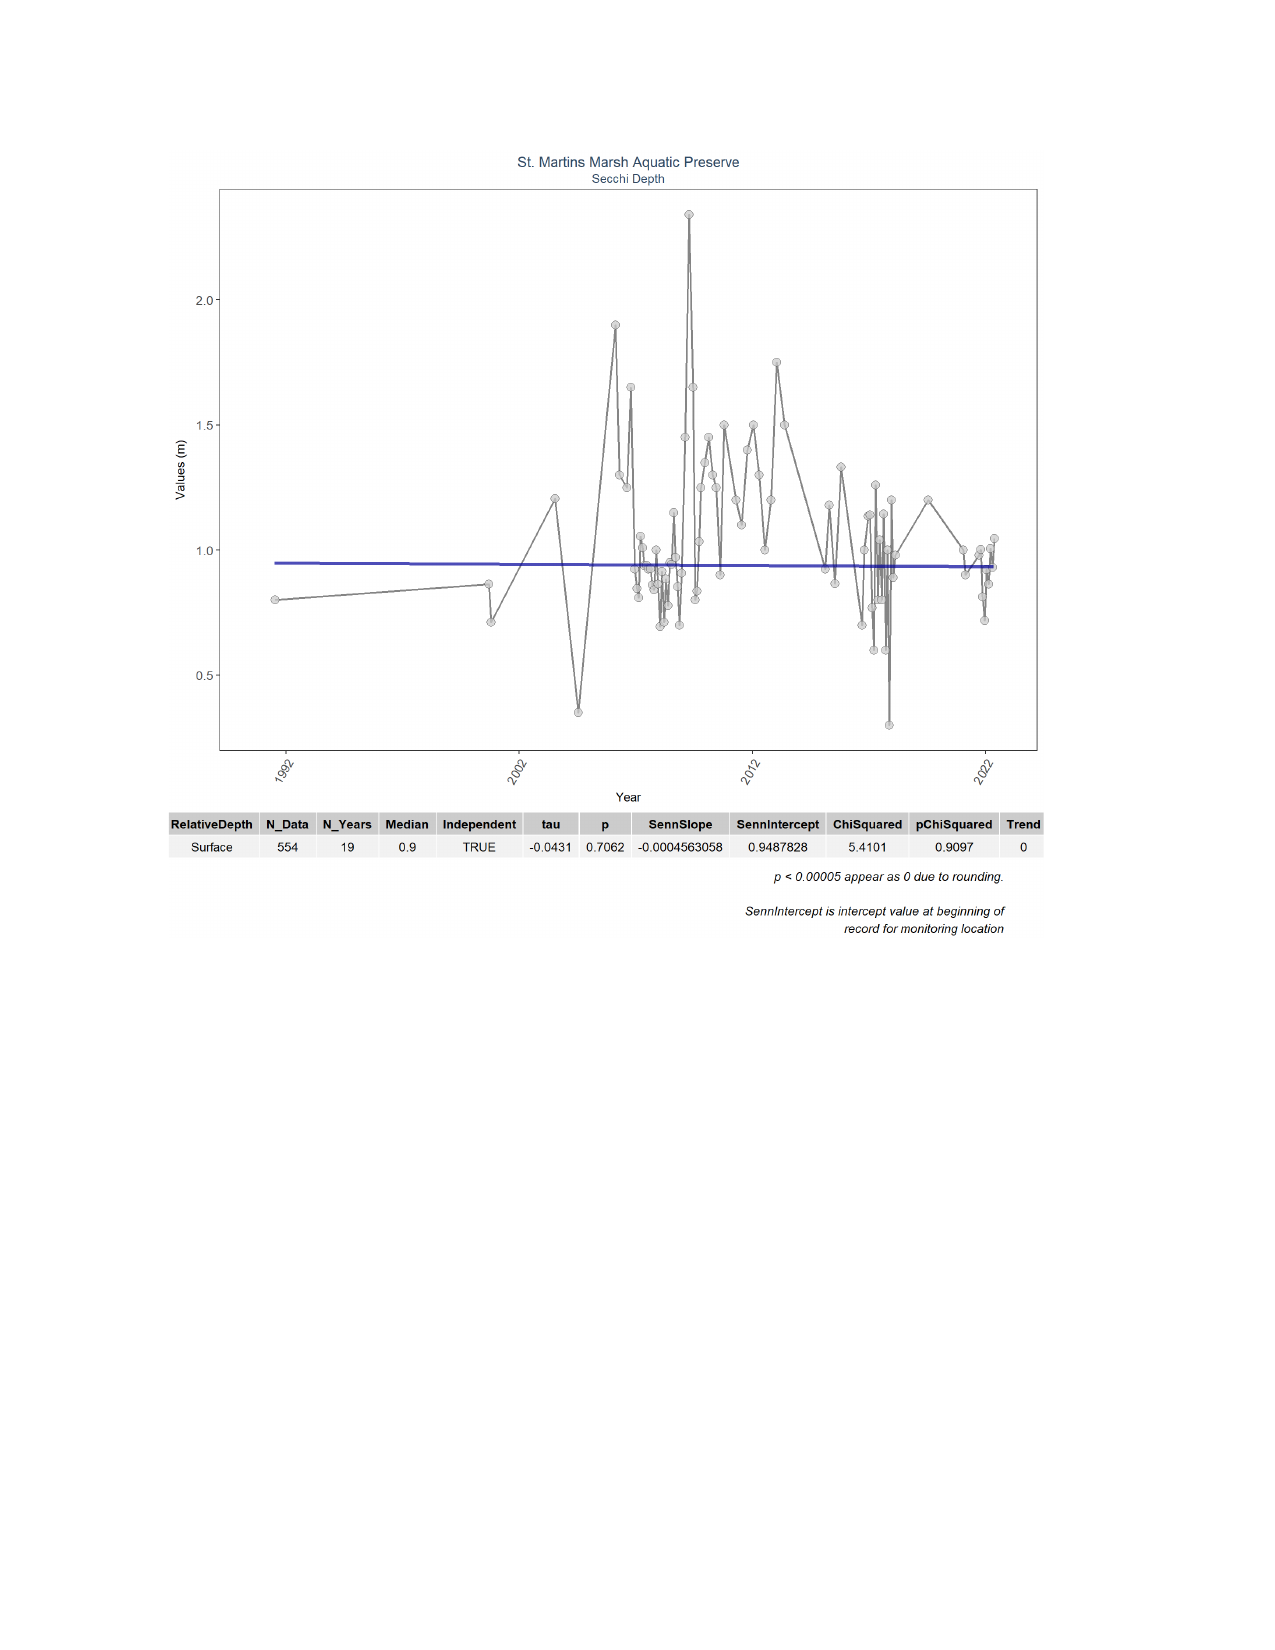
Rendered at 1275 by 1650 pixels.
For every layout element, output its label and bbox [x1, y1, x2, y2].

picture [168, 150, 1044, 938]
